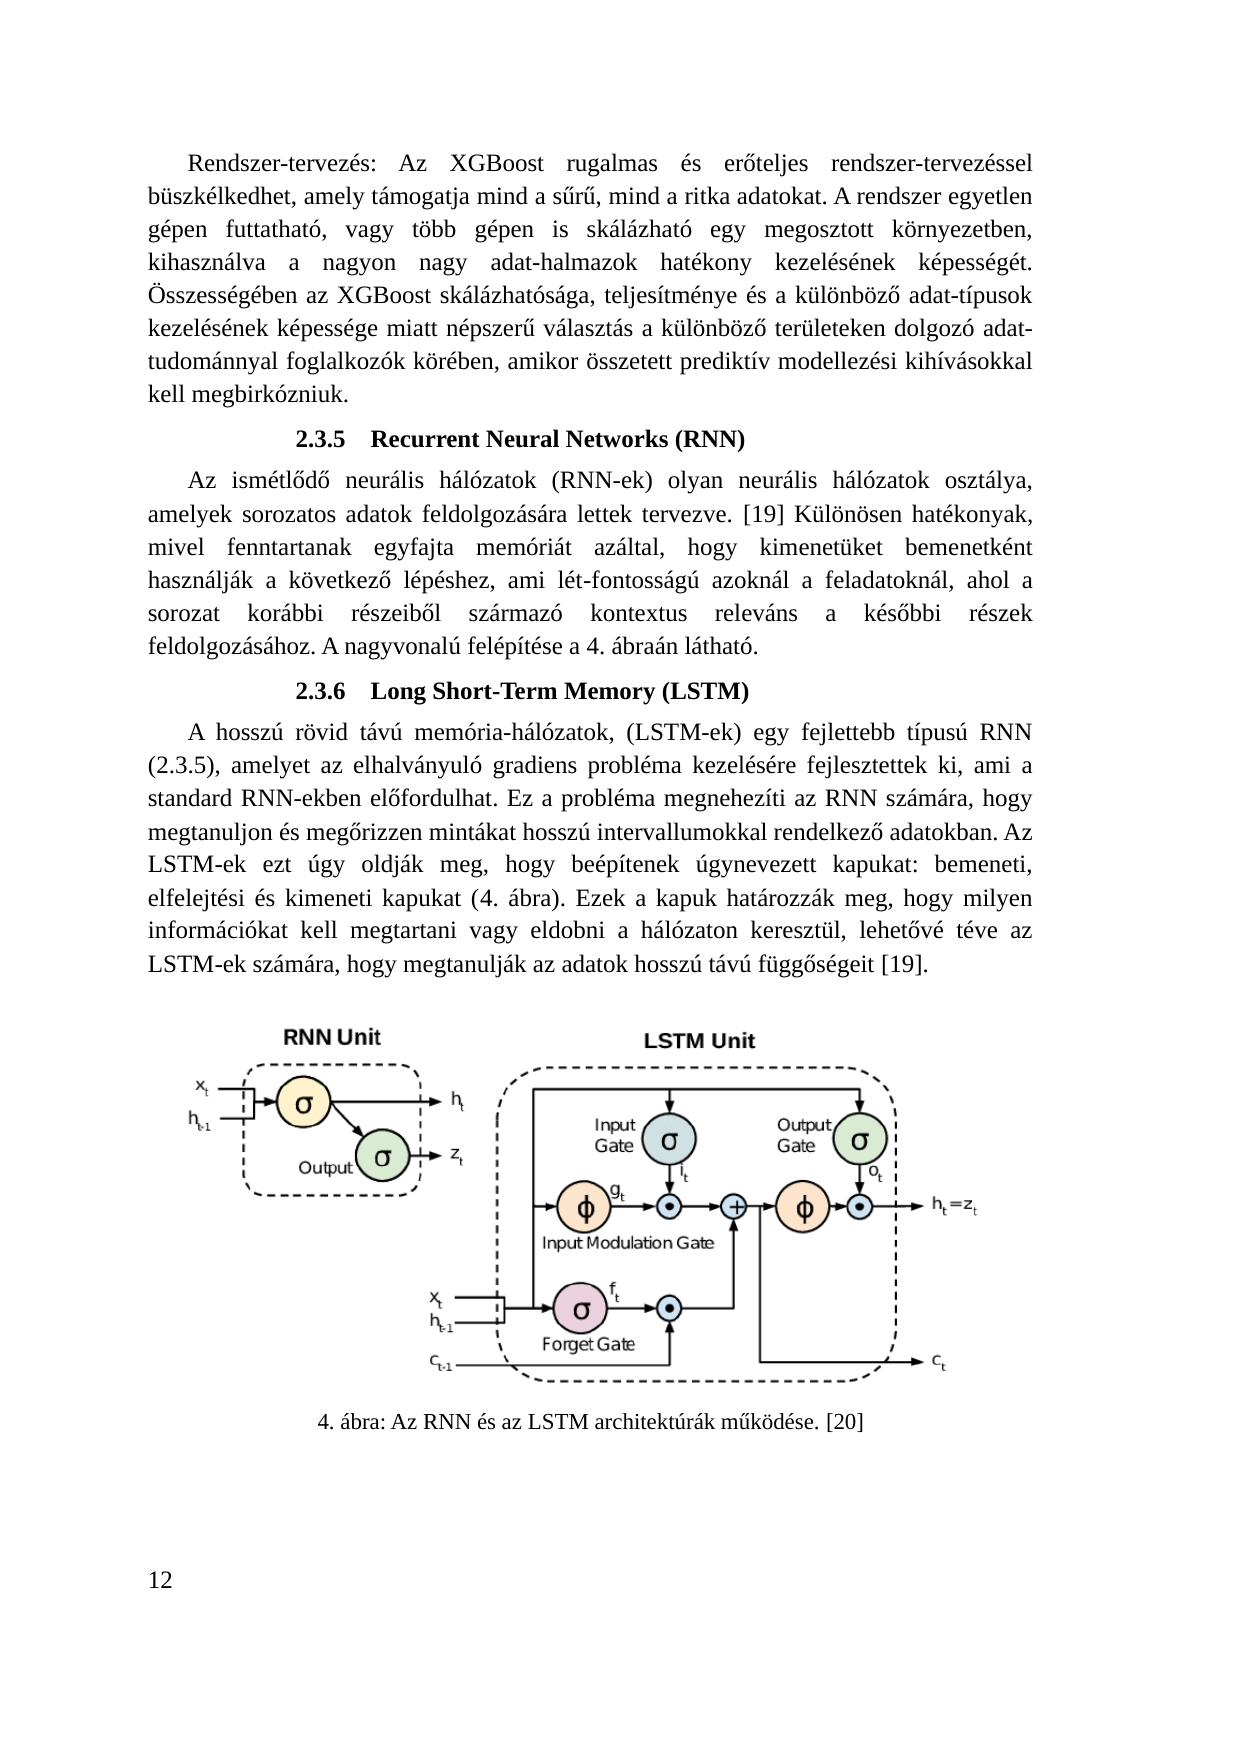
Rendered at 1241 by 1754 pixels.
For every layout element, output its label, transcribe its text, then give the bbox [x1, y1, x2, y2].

text Rendszer-tervezés: Az XGBoost rugalmas és erőteljes rendszer-tervezéssel büszkélkedhet, amely támogatja mind a sűrű, mind a ritka adatokat. A rendszer egyetlen gépen futtatható, vagy több gépen is skálázható egy megosztott környezetben, kihasználva a nagyon nagy adat-halmazok hatékony kezelésének képességét. Összességében az XGBoost skálázhatósága, teljesítménye és a különböző adat-típusok kezelésének képessége miatt népszerű választás a különböző területeken dolgozó adat-tudománnyal foglalkozók körében, amikor összetett prediktív modellezési kihívásokkal kell megbirkózniuk. [148, 148, 1033, 408]
text 4. ábra: Az RNN és az LSTM architektúrák működése. [148, 1408, 1033, 1434]
picture [164, 1006, 1017, 1404]
text Az ismétlődő neurális hálózatok (RNN-ek) olyan neurális hálózatok osztálya, amelyek sorozatos adatok feldolgozására lettek tervezve. Különösen hatékonyak, mivel fenntartanak egyfajta memóriát azáltal, hogy kimenetüket bemenetként használják a következő lépéshez, ami lét-fontosságú azoknál a feladatoknál, ahol a sorozat korábbi részeiből származó kontextus releváns a későbbi részek feldolgozásához. A nagyvonalú felépítése a 4. ábrán látható. [148, 466, 1033, 659]
subtitle Recurrent Neural Networks (RNN) [295, 424, 1033, 453]
text A hosszú rövid távú memória-hálózatok, (LSTM-ek) egy fejlettebb típusú RNN (2.3.5), amelyet az elhalványuló gradiens probléma kezelésére fejlesztettek ki, ami a standard RNN-ekben előfordulhat. Ez a probléma megnehezíti az RNN számára, hogy megtanuljon és megőrizzen mintákat hosszú intervallumokkal rendelkező adatokban. Az LSTM-ek ezt úgy oldják meg, hogy beépítenek úgynevezett kapukat: bemeneti, elfelejtési és kimeneti kapukat (4. ábra). Ezek a kapuk határozzák meg, hogy milyen információkat kell megtartani vagy eldobni a hálózaton keresztül, lehetővé téve az LSTM-ek számára, hogy megtanulják az adatok hosszú távú függőségeit . [148, 717, 1033, 977]
subtitle Long Short-Term Memory (LSTM) [295, 676, 1033, 705]
